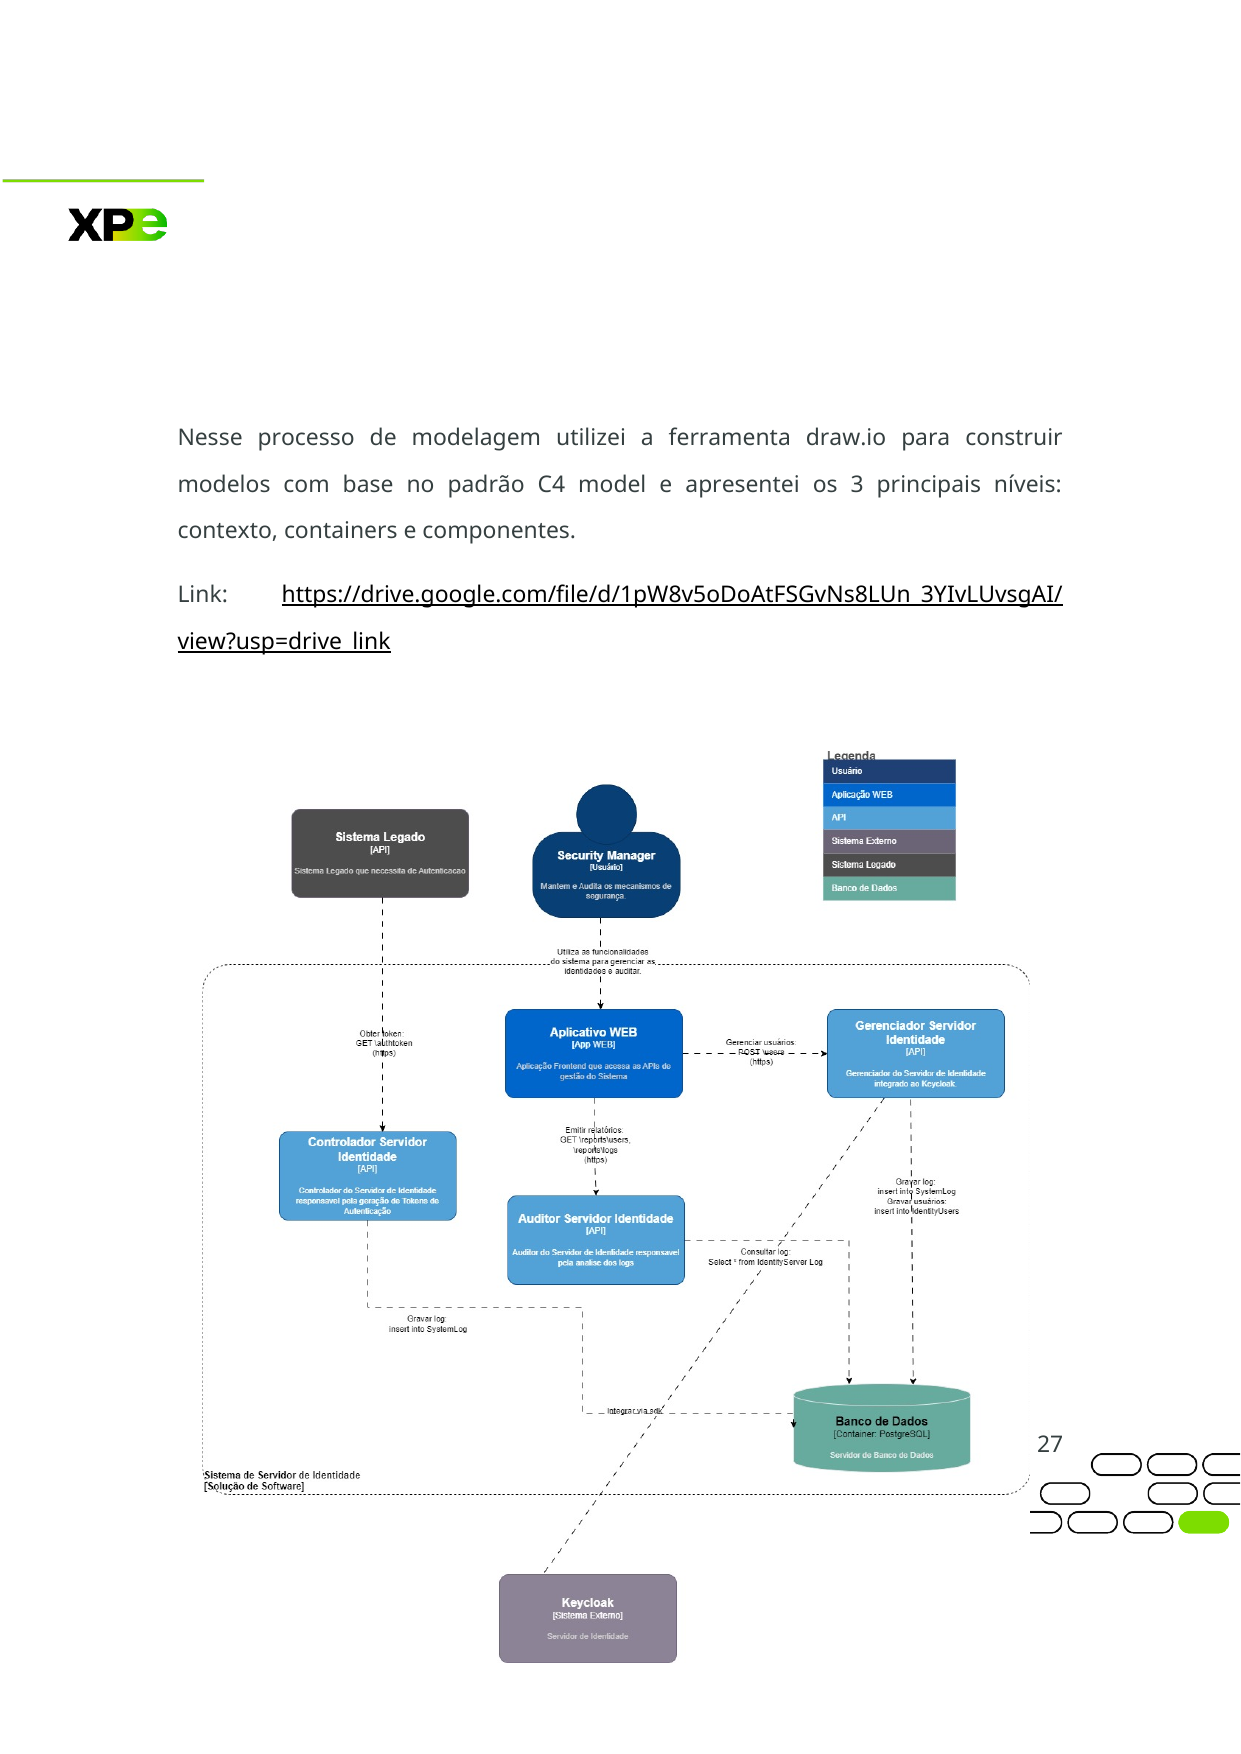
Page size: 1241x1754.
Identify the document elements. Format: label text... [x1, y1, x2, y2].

picture [2, 176, 205, 273]
text Link: https://drive.google.com/file/d/1pW8v5oDoAtFSGvNs8LUn_3YIvLUvsgAI/view?usp=drive_link [177, 578, 1063, 656]
picture [202, 745, 1241, 1663]
text Nesse processo de modelagem utilizei a ferramenta draw.io para construir modelos com base no padrão C4 model e apresentei os 3 principais níveis: contexto, containers e componentes. [177, 421, 1063, 546]
